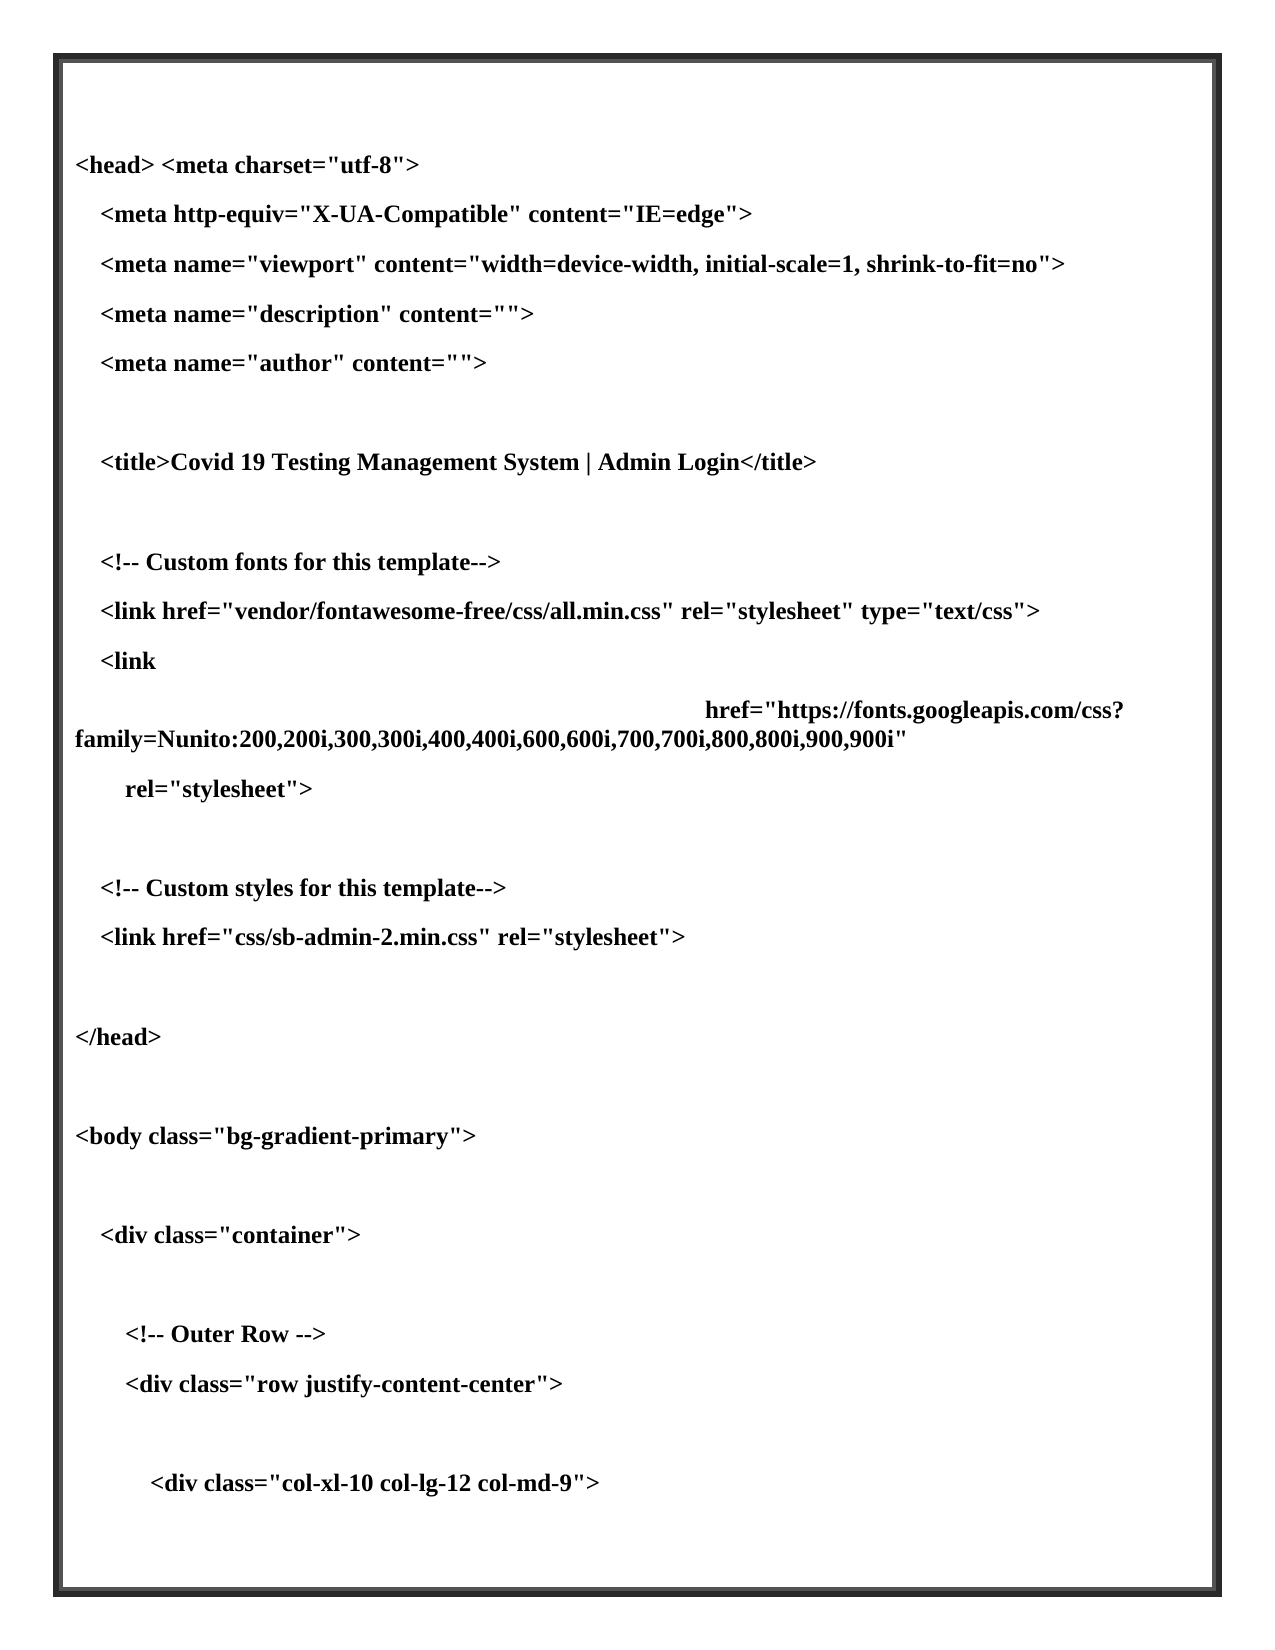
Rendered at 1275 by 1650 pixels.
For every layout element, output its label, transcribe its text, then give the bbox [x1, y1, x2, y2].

text rel="stylesheet"> [75, 774, 1125, 802]
text <meta http-equiv="X-UA-Compatible" content="IE=edge"> [75, 199, 1125, 228]
text href="https://fonts.googleapis.com/css?family=Nunito:200,200i,300,300i,400,400i,600,600i,700,700i,800,800i,900,900i" [75, 695, 1125, 753]
text <div class="row justify-content-center"> [75, 1369, 1125, 1397]
text <div class="container"> [75, 1220, 1125, 1249]
text <div class="col-xl-10 col-lg-12 col-md-9"> [75, 1468, 1125, 1497]
text <meta name="viewport" content="width=device-width, initial-scale=1, shrink-to-fit=no"> [75, 249, 1125, 278]
text <link href="css/sb-admin-2.min.css" rel="stylesheet"> [75, 922, 1125, 951]
text <link href="vendor/fontawesome-free/css/all.min.css" rel="stylesheet" type="text/css"> [75, 596, 1125, 625]
text <link [75, 646, 1125, 674]
text <body class="bg-gradient-primary"> [75, 1121, 1125, 1149]
text </head> [75, 1022, 1125, 1050]
text <meta name="author" content=""> [75, 348, 1125, 377]
text <!-- Outer Row --> [75, 1319, 1125, 1348]
text <meta name="description" content=""> [75, 299, 1125, 327]
text <title>Covid 19 Testing Management System | Admin Login</title> [75, 447, 1125, 476]
text <!-- Custom fonts for this template--> [75, 547, 1125, 575]
text <!-- Custom styles for this template--> [75, 873, 1125, 902]
text <head> <meta charset="utf-8"> [75, 150, 1125, 179]
